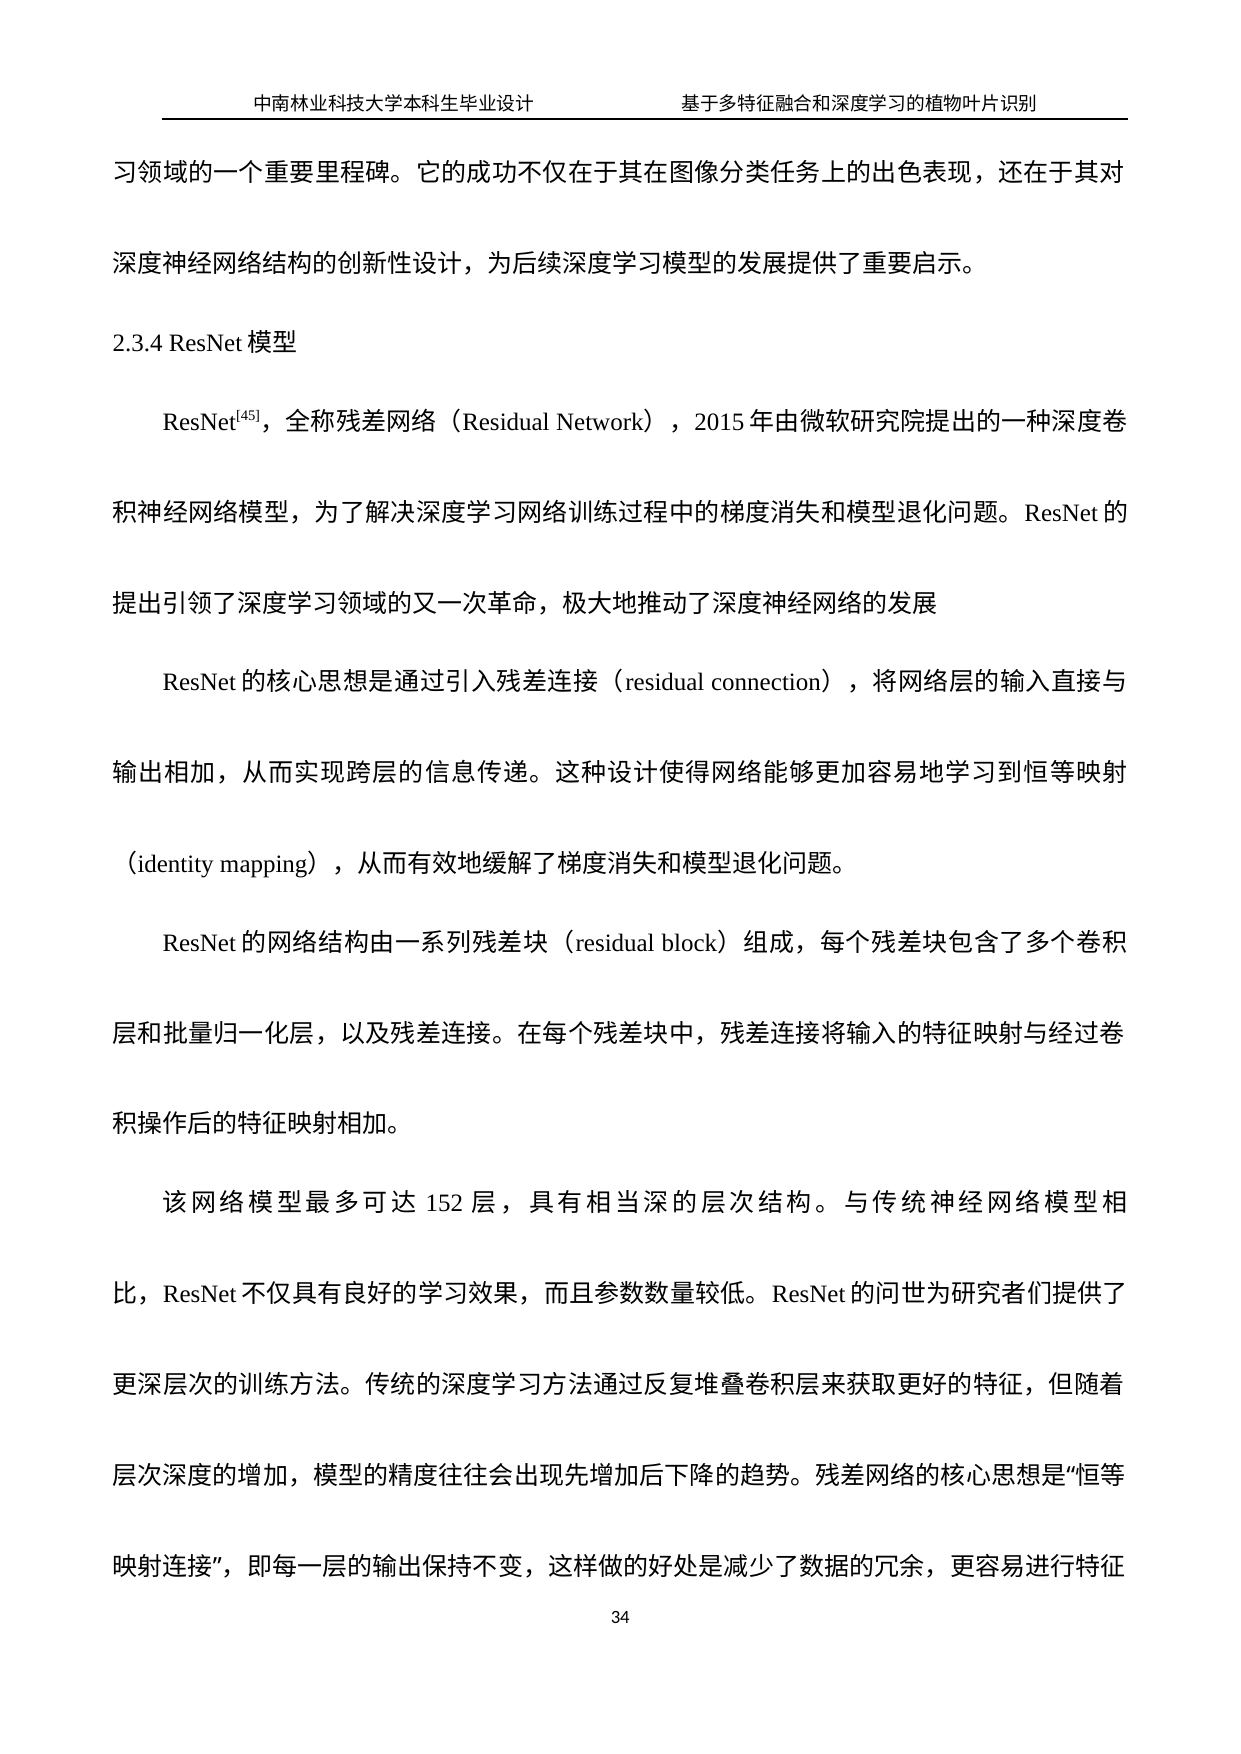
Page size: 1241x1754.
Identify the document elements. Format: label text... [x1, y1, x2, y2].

text ResNet的核心思想是通过引入残差连接（residual connection），将网络层的输入直接与输出相加，从而实现跨层的信息传递。这种设计使得网络能够更加容易地学习到恒等映射（identity mapping），从而有效地缓解了梯度消失和模型退化问题。 [112, 648, 1128, 895]
text ResNet[45]，全称残差网络（Residual Network），2015年由微软研究院提出的一种深度卷积神经网络模型，为了解决深度学习网络训练过程中的梯度消失和模型退化问题。ResNet的提出引领了深度学习领域的又一次革命，极大地推动了深度神经网络的发展 [112, 388, 1128, 635]
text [112, 1169, 1128, 1598]
text 2.3.4 ResNet模型 [112, 308, 1128, 373]
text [112, 139, 1128, 295]
text ResNet的网络结构由一系列残差块（residual block）组成，每个残差块包含了多个卷积层和批量归一化层，以及残差连接。在每个残差块中，残差连接将输入的特征映射与经过卷积操作后的特征映射相加。 [112, 909, 1128, 1156]
